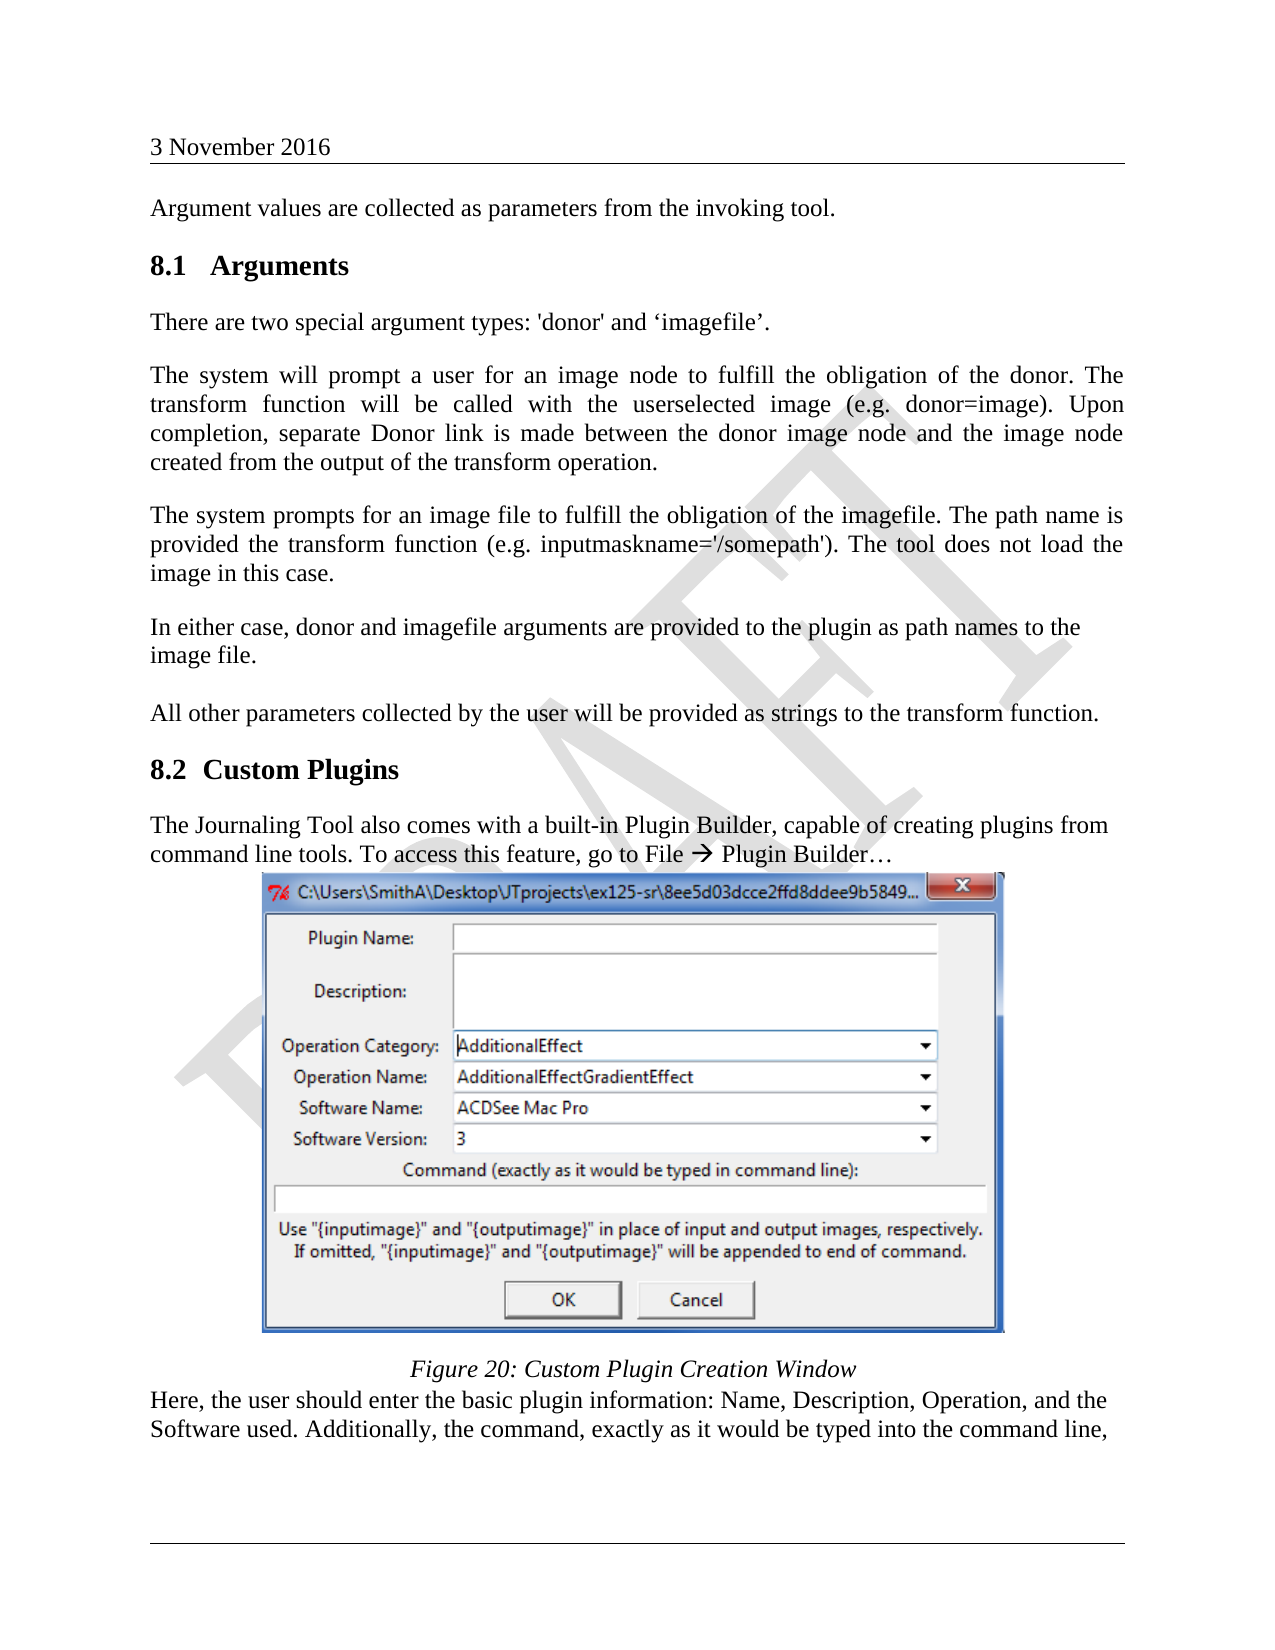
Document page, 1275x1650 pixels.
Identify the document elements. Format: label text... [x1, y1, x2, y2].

text The system prompts for an image file to fulfill the obligation of the imagefile. The path name is provided the transform function (e.g. inputmaskname='/somepath'). The tool does not load the image in this case. [150, 501, 1125, 587]
text All other parameters collected by the user will be provided as strings to the transform function. [150, 698, 1125, 727]
subtitle Custom Plugins [150, 752, 1125, 785]
text There are two special argument types: 'donor' and ‘imagefile’. [150, 307, 1125, 336]
picture [261, 872, 1005, 1333]
text The Journaling Tool also comes with a built-in Plugin Builder, capable of creating plugins from command line tools. To access this feature, go to File Plugin Builder… [150, 810, 1125, 868]
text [150, 868, 1125, 1443]
text Argument values are collected as parameters from the invoking tool. [150, 193, 1125, 222]
subtitle Arguments [150, 248, 1125, 282]
text The system will prompt a user for an image node to fulfill the obligation of the donor. The transform function will be called with the userselected image (e.g. donor=image). Upon completion, separate Donor link is made between the donor image node and the image node created from the output of the transform operation. [150, 361, 1125, 476]
text In either case, donor and imagefile arguments are provided to the plugin as path names to the image file. [150, 612, 1125, 669]
